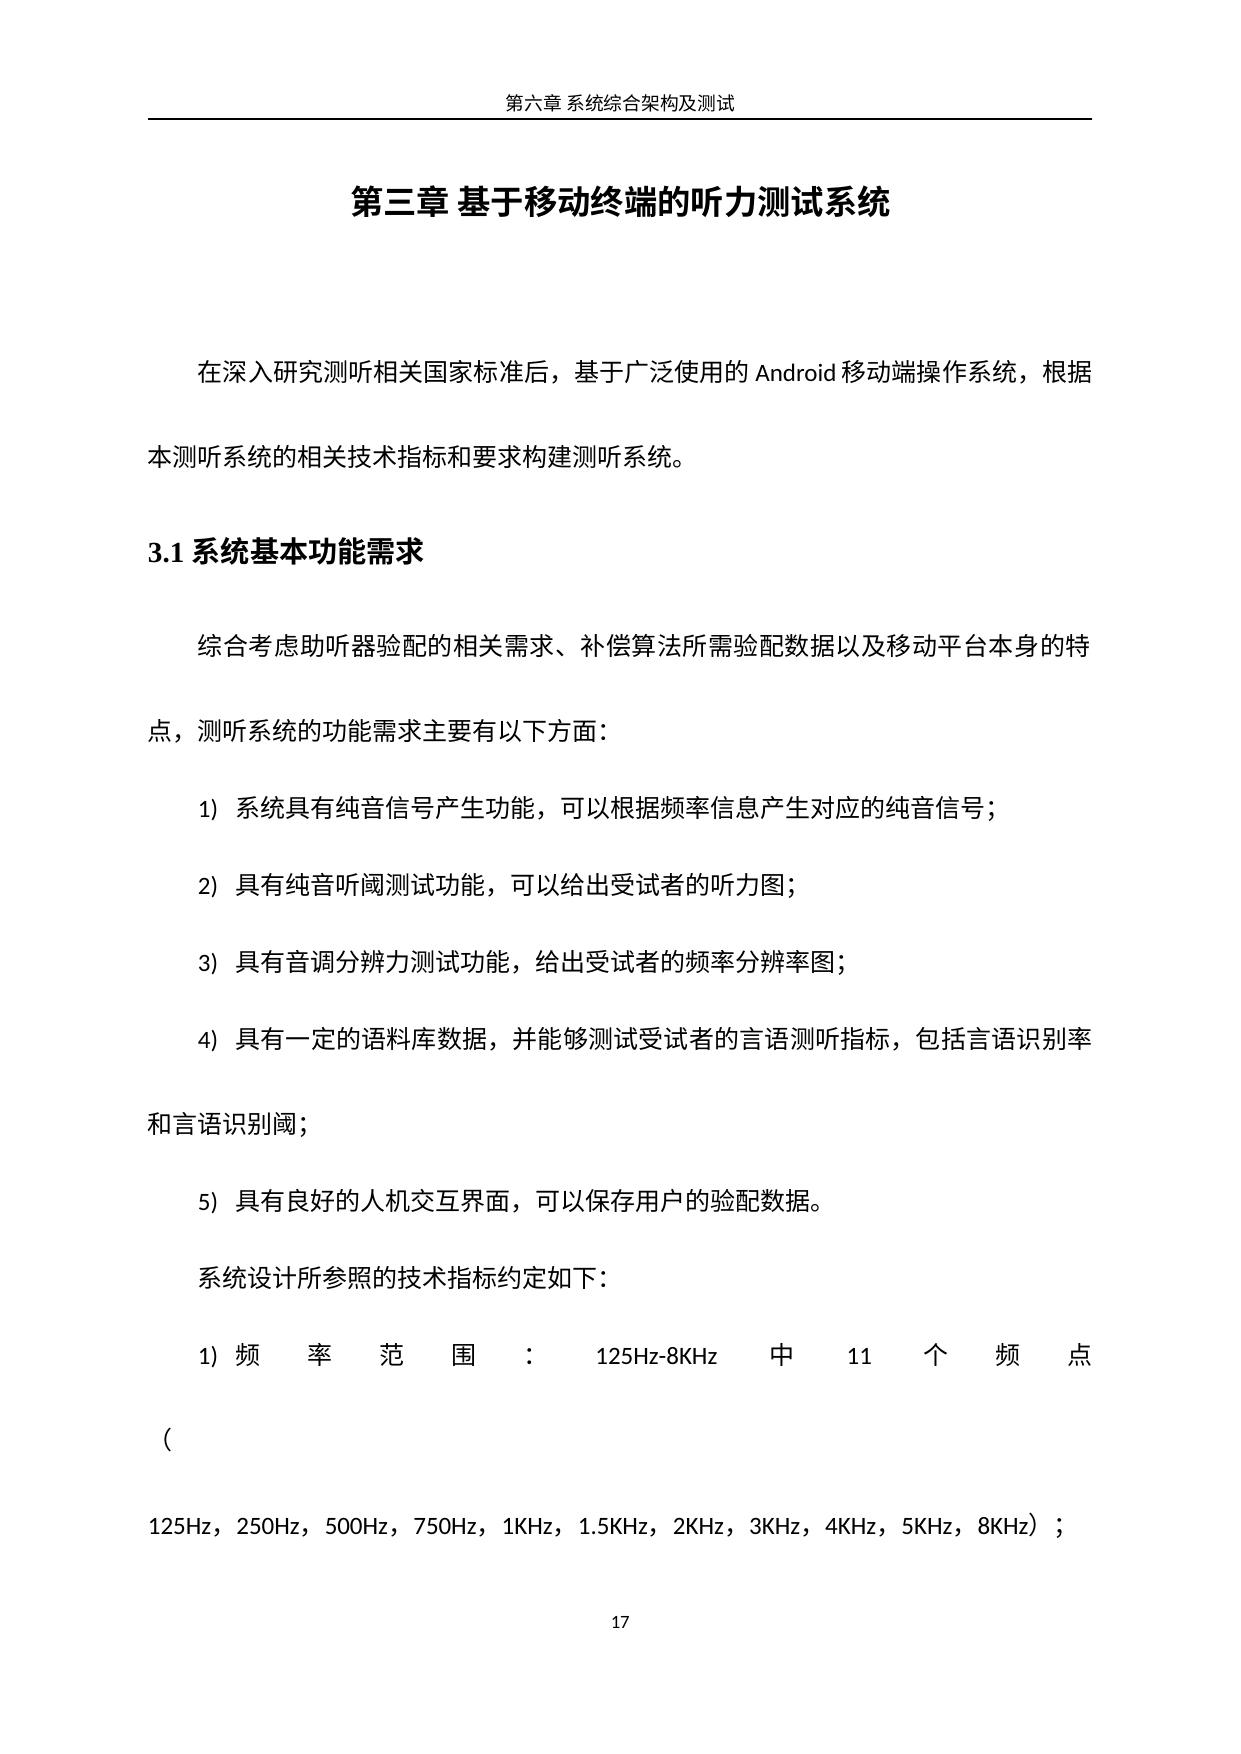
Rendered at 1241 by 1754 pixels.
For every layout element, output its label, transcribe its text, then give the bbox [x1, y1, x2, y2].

text 系统设计所参照的技术指标约定如下： [148, 1242, 1092, 1310]
list 系统具有纯音信号产生功能，可以根据频率信息产生对应的纯音信号； [148, 773, 1092, 841]
list 频率范围：125Hz-8KHz中11个频点（125Hz，250Hz，500Hz，750Hz，1KHz，1.5KHz，2KHz，3KHz，4KHz，5KHz，8KHz）； [148, 1319, 1092, 1557]
list 具有一定的语料库数据，并能够测试受试者的言语测听指标，包括言语识别率和言语识别阈； [148, 1004, 1092, 1156]
list 具有纯音听阈测试功能，可以给出受试者的听力图； [148, 850, 1092, 918]
text 综合考虑助听器验配的相关需求、补偿算法所需验配数据以及移动平台本身的特点，测听系统的功能需求主要有以下方面： [148, 611, 1092, 764]
text 在深入研究测听相关国家标准后，基于广泛使用的Android移动端操作系统，根据本测听系统的相关技术指标和要求构建测听系统。 [148, 337, 1092, 489]
list 具有音调分辨力测试功能，给出受试者的频率分辨率图； [148, 927, 1092, 994]
subtitle 基于移动终端的听力测试系统 [148, 166, 1092, 234]
list 系统基本功能需求 [148, 515, 1092, 583]
list 具有良好的人机交互界面，可以保存用户的验配数据。 [148, 1166, 1092, 1233]
